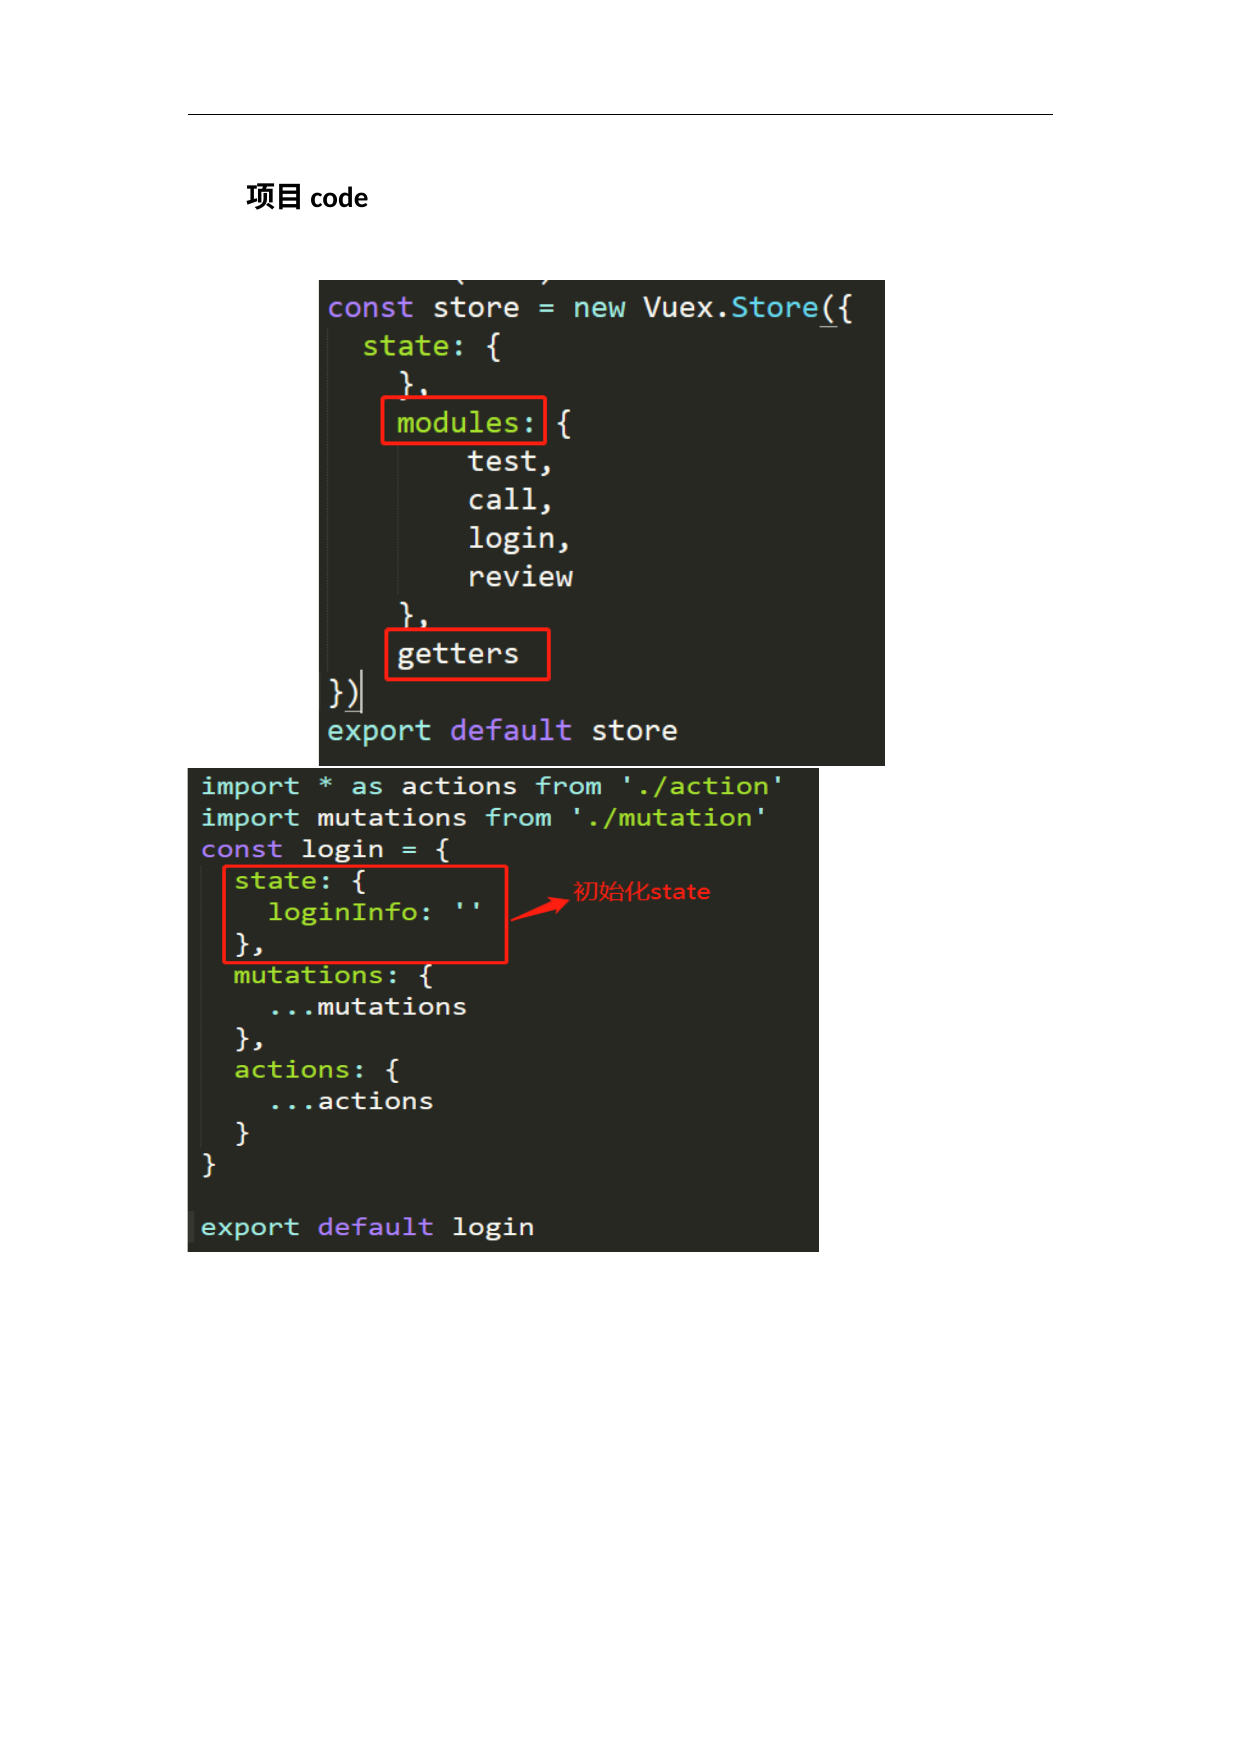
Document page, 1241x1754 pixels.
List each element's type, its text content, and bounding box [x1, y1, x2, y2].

picture [187, 768, 819, 1252]
picture [318, 280, 885, 766]
subtitle 项目code [187, 162, 1053, 227]
